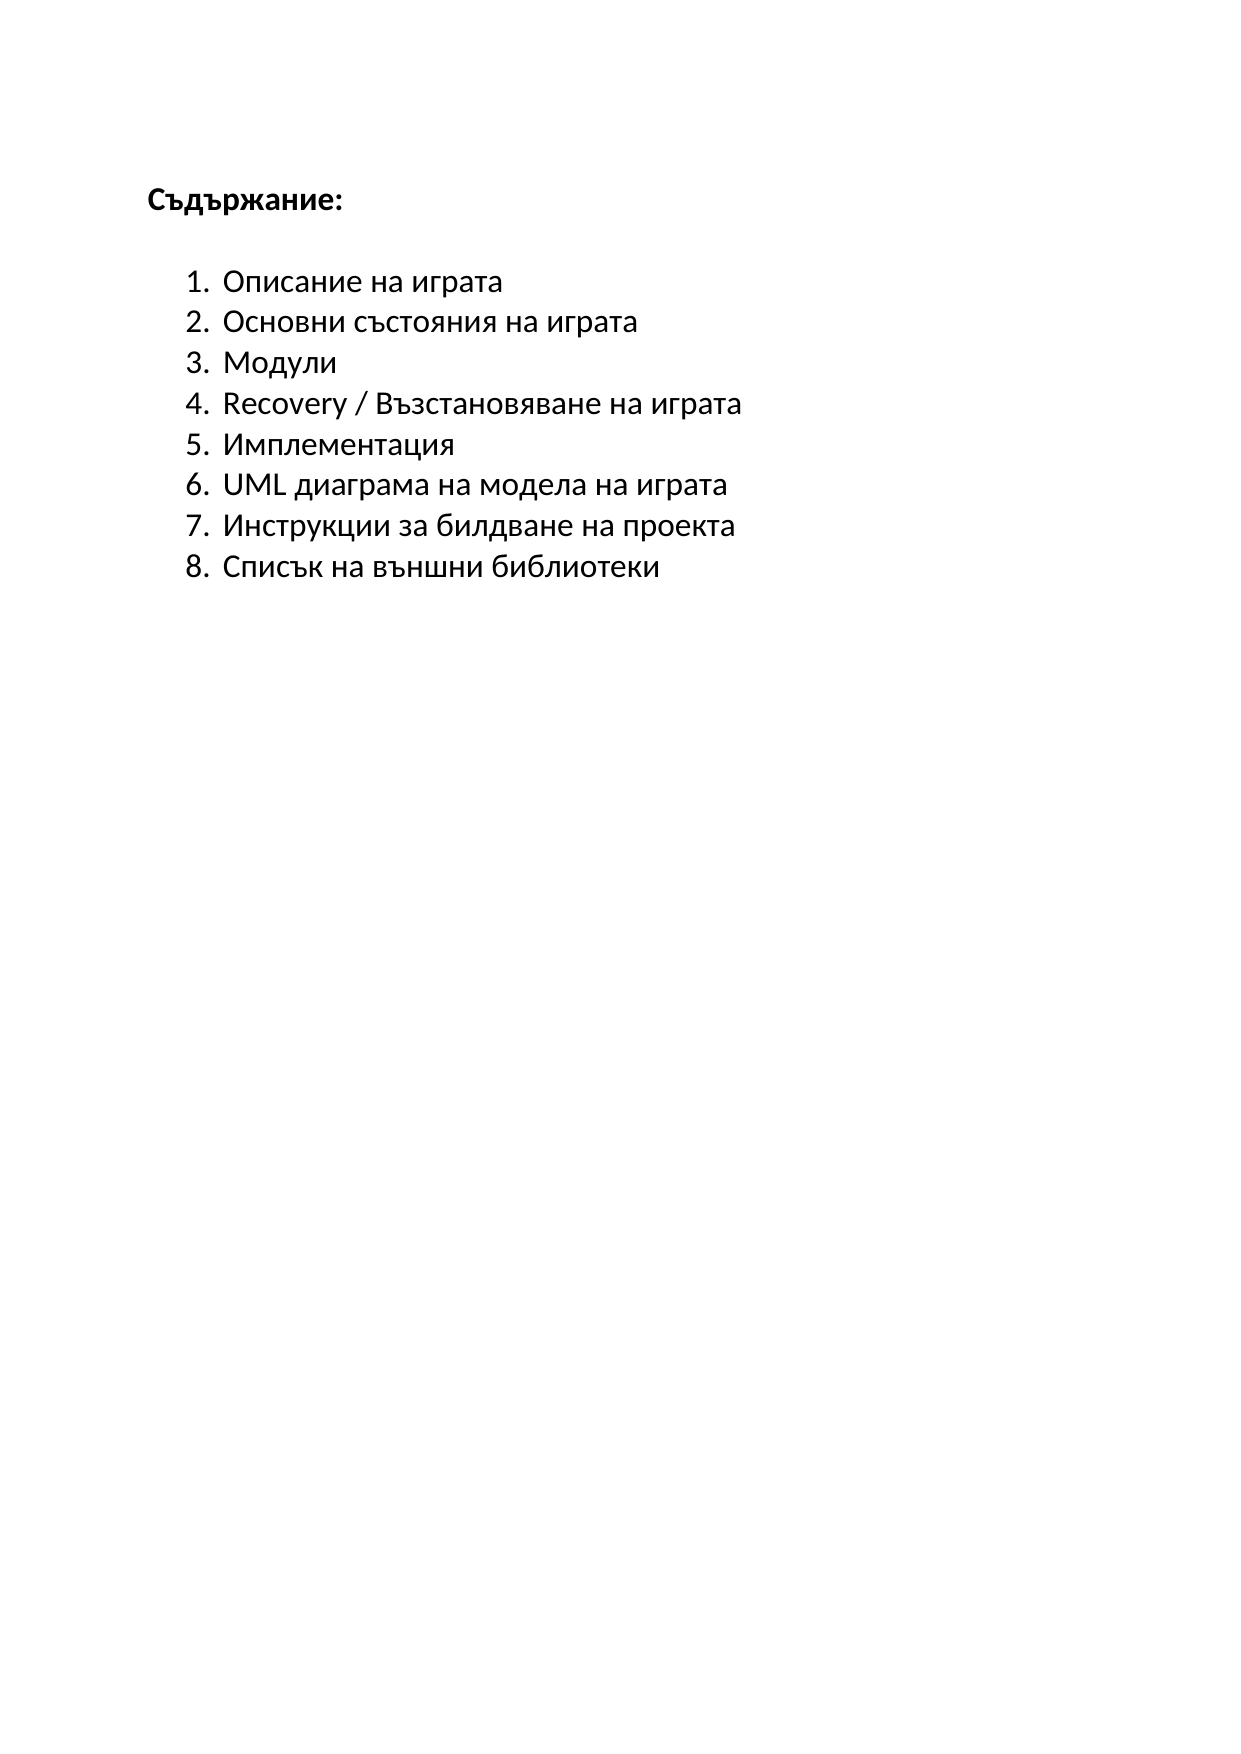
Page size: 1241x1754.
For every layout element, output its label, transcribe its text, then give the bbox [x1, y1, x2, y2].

list Инструкции за билдване на проекта [185, 504, 1093, 545]
list Основни състояния на играта [185, 300, 1093, 341]
list Описание на играта [185, 259, 1093, 300]
list Модули [185, 341, 1093, 382]
list Имплементация [185, 422, 1093, 463]
list Списък на външни библиотеки [185, 545, 1093, 585]
list UML диаграма на модела на играта [185, 463, 1093, 504]
text Съдържание: [148, 178, 1093, 219]
list Recovery / Възстановяване на играта [185, 382, 1093, 422]
